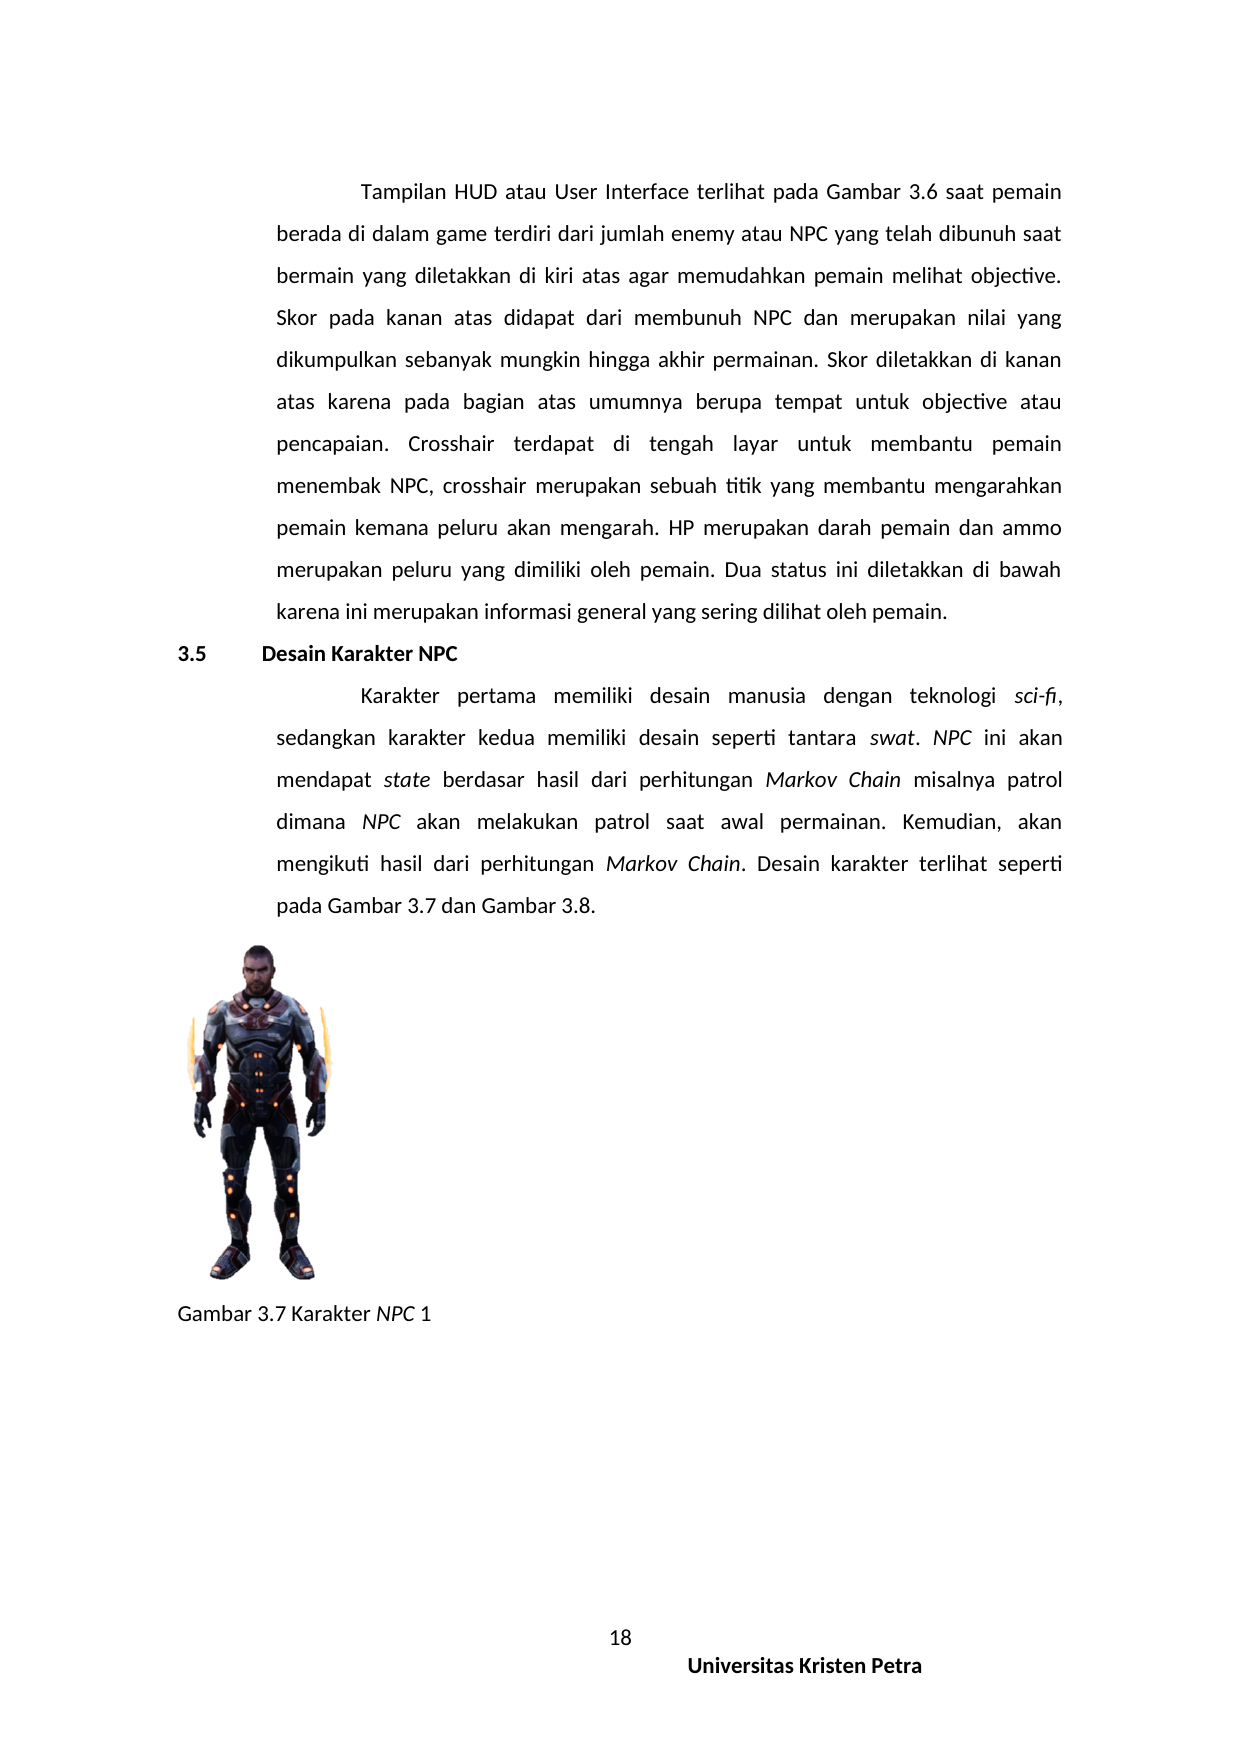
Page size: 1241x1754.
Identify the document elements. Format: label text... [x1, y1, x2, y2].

subtitle 3.5 Desain Karakter NPC [177, 639, 1063, 667]
picture [177, 932, 343, 1286]
text Gambar 3.7 Karakter NPC 1 [177, 1299, 1063, 1328]
text Tampilan HUD atau User Interface terlihat pada Gambar 3.6 saat pemain berada di dalam game terdiri dari jumlah enemy atau NPC yang telah dibunuh saat bermain yang diletakkan di kiri atas agar memudahkan pemain melihat objective. Skor pada kanan atas didapat dari membunuh NPC dan merupakan nilai yang dikumpulkan sebanyak mungkin hingga akhir permainan. Skor diletakkan di kanan atas karena pada bagian atas umumnya berupa tempat untuk objective atau pencapaian. Crosshair terdapat di tengah layar untuk membantu pemain menembak NPC, crosshair merupakan sebuah titik yang membantu mengarahkan pemain kemana peluru akan mengarah. HP merupakan darah pemain dan ammo merupakan peluru yang dimiliki oleh pemain. Dua status ini diletakkan di bawah karena ini merupakan informasi general yang sering dilihat oleh pemain. [276, 177, 1063, 625]
text Karakter pertama memiliki desain manusia dengan teknologi sci-fi, sedangkan karakter kedua memiliki desain seperti tantara swat. NPC ini akan mendapat state berdasar hasil dari perhitungan Markov Chain misalnya patrol dimana NPC akan melakukan patrol saat awal permainan. Kemudian, akan mengikuti hasil dari perhitungan Markov Chain. Desain karakter terlihat seperti pada Gambar 3.7 dan Gambar 3.8. [276, 681, 1063, 919]
